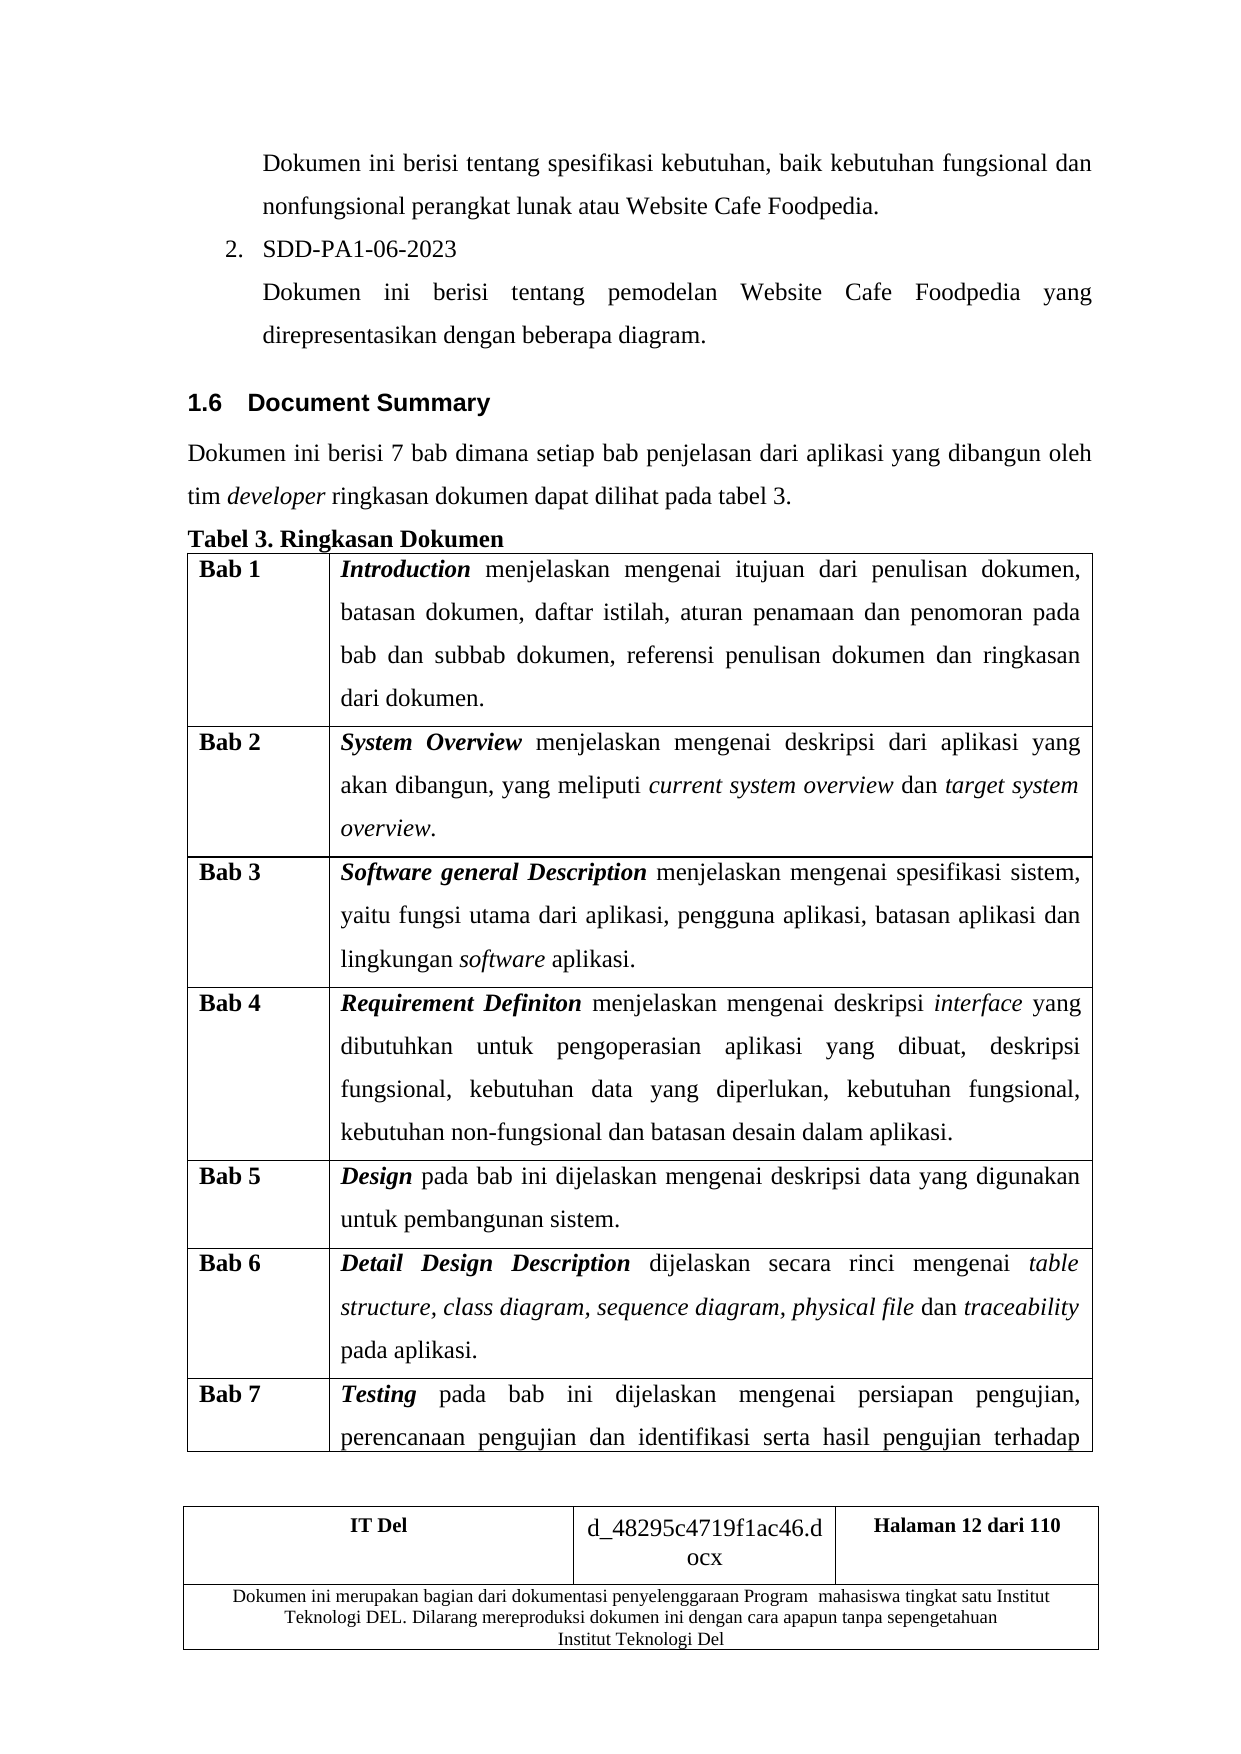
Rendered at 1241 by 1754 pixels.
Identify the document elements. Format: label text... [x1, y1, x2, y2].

table_header Introduction menjelaskan mengenai itujuan dari penulisan dokumen, batasan dokumen, daftar istilah, aturan penamaan dan penomoran pada bab dan subbab dokumen, referensi penulisan dokumen dan ringkasan dari dokumen. [330, 554, 1092, 726]
table_cell Bab 6 [188, 1249, 329, 1378]
table_cell Design pada bab ini dijelaskan mengenai deskripsi data yang digunakan untuk pembangunan sistem. [330, 1161, 1092, 1247]
table_cell Bab 2 [188, 727, 329, 856]
list SDD-PA1-06-2023 [225, 234, 1092, 263]
table_cell System Overview menjelaskan mengenai deskripsi dari aplikasi yang akan dibangun, yang meliputi current system overview dan target system overview. [330, 727, 1092, 856]
text Dokumen ini berisi 7 bab dimana setiap bab penjelasan dari aplikasi yang dibangun oleh tim developer ringkasan dokumen dapat dilihat pada tabel 3. [187, 438, 1092, 509]
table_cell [330, 1379, 1092, 1451]
table_cell Bab 7 [188, 1379, 329, 1451]
table_cell Bab 4 [188, 988, 329, 1160]
table_cell Software general Description menjelaskan mengenai spesifikasi sistem, yaitu fungsi utama dari aplikasi, pengguna aplikasi, batasan aplikasi dan lingkungan software aplikasi. [330, 858, 1092, 987]
table_cell Bab 3 [188, 858, 329, 987]
table_cell Bab 5 [188, 1161, 329, 1247]
table_cell Detail Design Description dijelaskan secara rinci mengenai table structure, class diagram, sequence diagram, physical file dan traceability pada aplikasi. [330, 1249, 1092, 1378]
subtitle Document Summary [187, 388, 1092, 417]
table_cell Requirement Definiton menjelaskan mengenai deskripsi interface yang dibutuhkan untuk pengoperasian aplikasi yang dibuat, deskripsi fungsional, kebutuhan data yang diperlukan, kebutuhan fungsional, kebutuhan non-fungsional dan batasan desain dalam aplikasi. [330, 988, 1092, 1160]
text Tabel 3. Ringkasan Dokumen [187, 524, 1092, 553]
list Dokumen ini berisi tentang spesifikasi kebutuhan, baik kebutuhan fungsional dan nonfungsional perangkat lunak atau Website Cafe Foodpedia. [262, 148, 1092, 219]
table_header Bab 1 [188, 554, 329, 726]
list Dokumen ini berisi tentang pemodelan Website Cafe Foodpedia yang direpresentasikan dengan beberapa diagram. [262, 277, 1092, 349]
